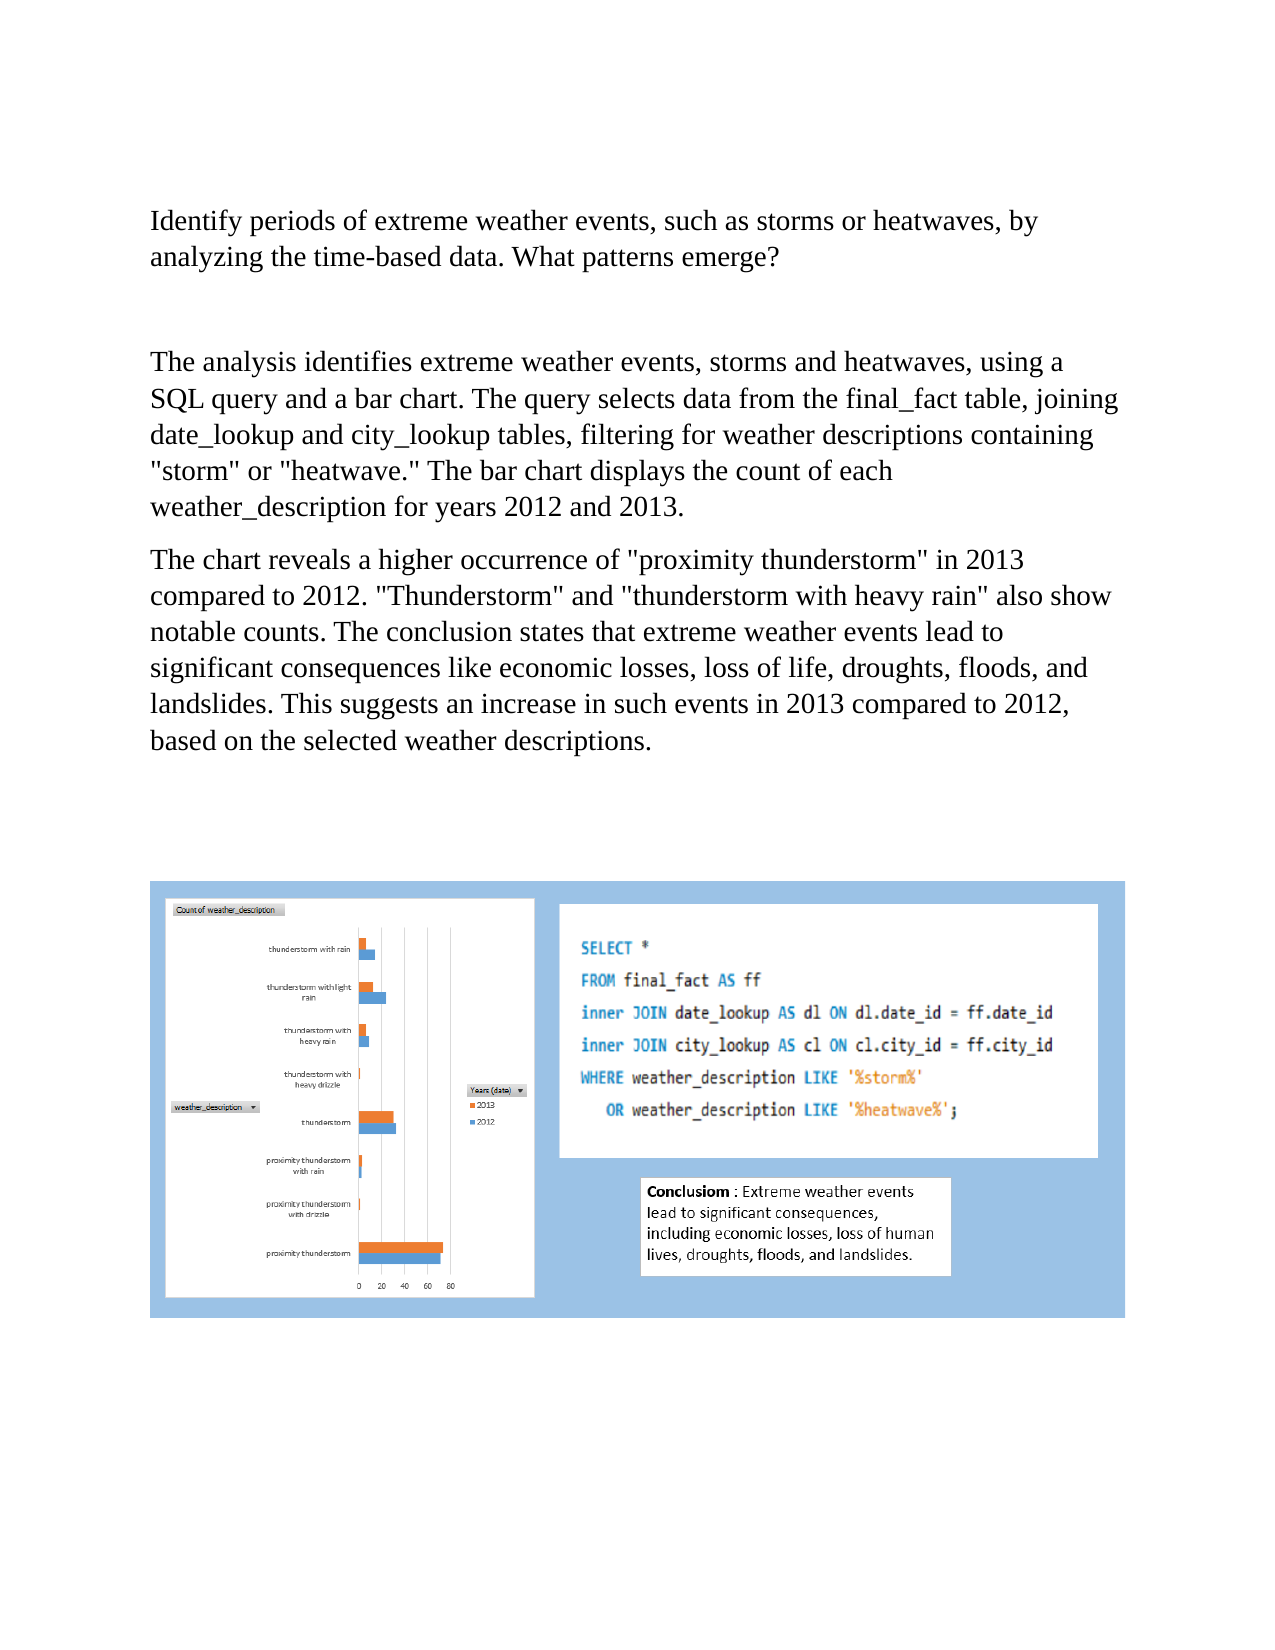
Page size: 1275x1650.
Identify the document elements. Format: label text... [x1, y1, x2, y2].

text The analysis identifies extreme weather events, storms and heatwaves, using a SQL query and a bar chart. The query selects data from the final_fact table, joining date_lookup and city_lookup tables, filtering for weather descriptions containing "storm" or "heatwave." The bar chart displays the count of each weather_description for years 2012 and 2013. [150, 344, 1125, 523]
picture [150, 881, 1125, 1318]
text The chart reveals a higher occurrence of "proximity thunderstorm" in 2013 compared to 2012. "Thunderstorm" and "thunderstorm with heavy rain" also show notable counts. The conclusion states that extreme weather events lead to significant consequences like economic losses, loss of life, droughts, floods, and landslides. This suggests an increase in such events in 2013 compared to 2012, based on the selected weather descriptions. [150, 542, 1125, 756]
text Identify periods of extreme weather events, such as storms or heatwaves, by analyzing the time-based data. What patterns emerge? [150, 203, 1125, 272]
